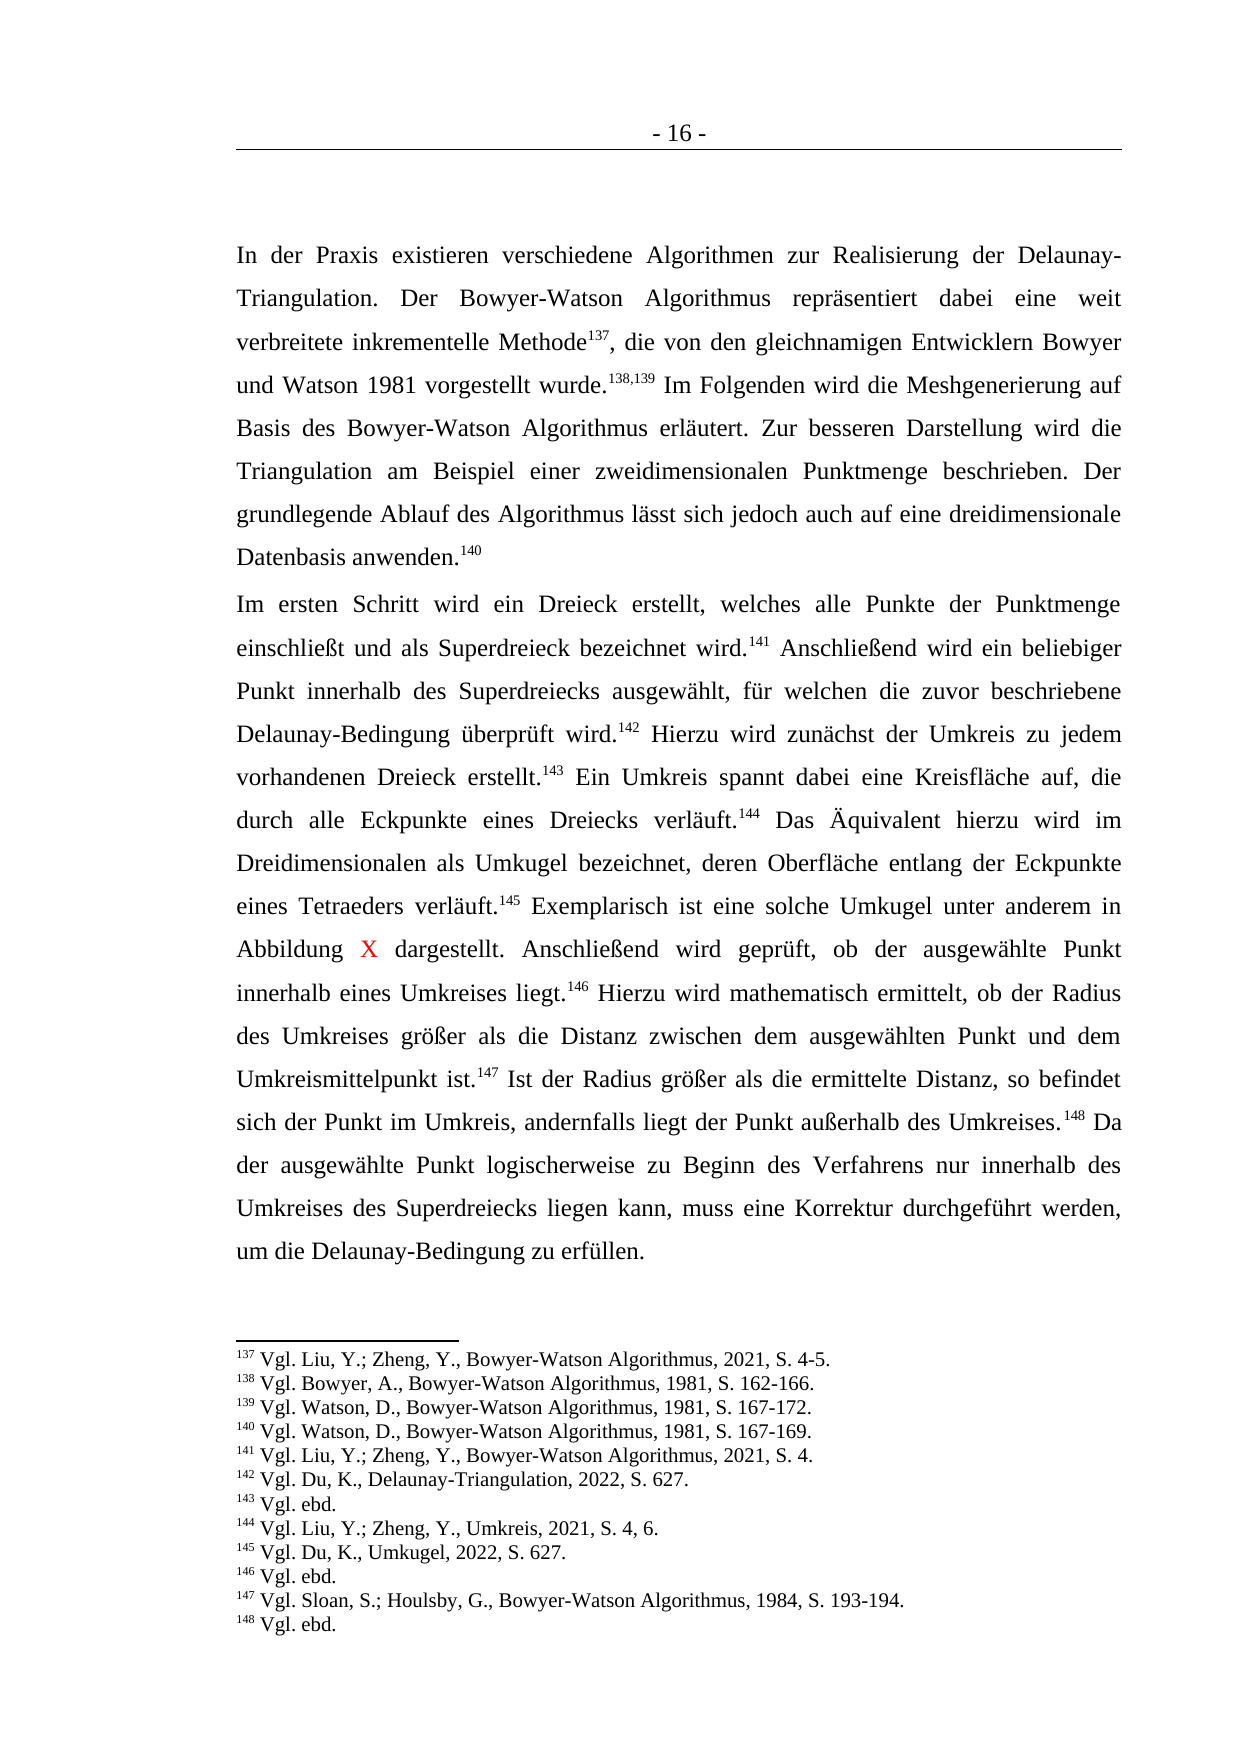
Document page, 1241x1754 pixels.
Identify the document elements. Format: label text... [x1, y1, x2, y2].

text In der Praxis existieren verschiedene Algorithmen zur Realisierung der Delaunay-Triangulation. Der Bowyer-Watson Algorithmus repräsentiert dabei eine weit verbreitete inkrementelle Methode, die von den gleichnamigen Entwicklern Bowyer und Watson 1981 vorgestellt wurde., Im Folgenden wird die Meshgenerierung auf Basis des Bowyer-Watson Algorithmus erläutert. Zur besseren Darstellung wird die Triangulation am Beispiel einer zweidimensionalen Punktmenge beschrieben. Der grundlegende Ablauf des Algorithmus lässt sich jedoch auch auf eine dreidimensionale Datenbasis anwenden. [236, 240, 1122, 571]
text Im ersten Schritt wird ein Dreieck erstellt, welches alle Punkte der Punktmenge einschließt und als Superdreieck bezeichnet wird. Anschließend wird ein beliebiger Punkt innerhalb des Superdreiecks ausgewählt, für welchen die zuvor beschriebene Delaunay-Bedingung überprüft wird. Hierzu wird zunächst der Umkreis zu jedem vorhandenen Dreieck erstellt. Ein Umkreis spannt dabei eine Kreisfläche auf, die durch alle Eckpunkte eines Dreiecks verläuft. Das Äquivalent hierzu wird im Dreidimensionalen als Umkugel bezeichnet, deren Oberfläche entlang der Eckpunkte eines Tetraeders verläuft. Exemplarisch ist eine solche Umkugel unter anderem in Abbildung X dargestellt. Anschließend wird geprüft, ob der ausgewählte Punkt innerhalb eines Umkreises liegt. Hierzu wird mathematisch ermittelt, ob der Radius des Umkreises größer als die Distanz zwischen dem ausgewählten Punkt und dem Umkreismittelpunkt ist. Ist der Radius größer als die ermittelte Distanz, so befindet sich der Punkt im Umkreis, andernfalls liegt der Punkt außerhalb des Umkreises. Da der ausgewählte Punkt logischerweise zu Beginn des Verfahrens nur innerhalb des Umkreises des Superdreiecks liegen kann, muss eine Korrektur durchgeführt werden, um die Delaunay-Bedingung zu erfüllen. [236, 589, 1122, 1265]
